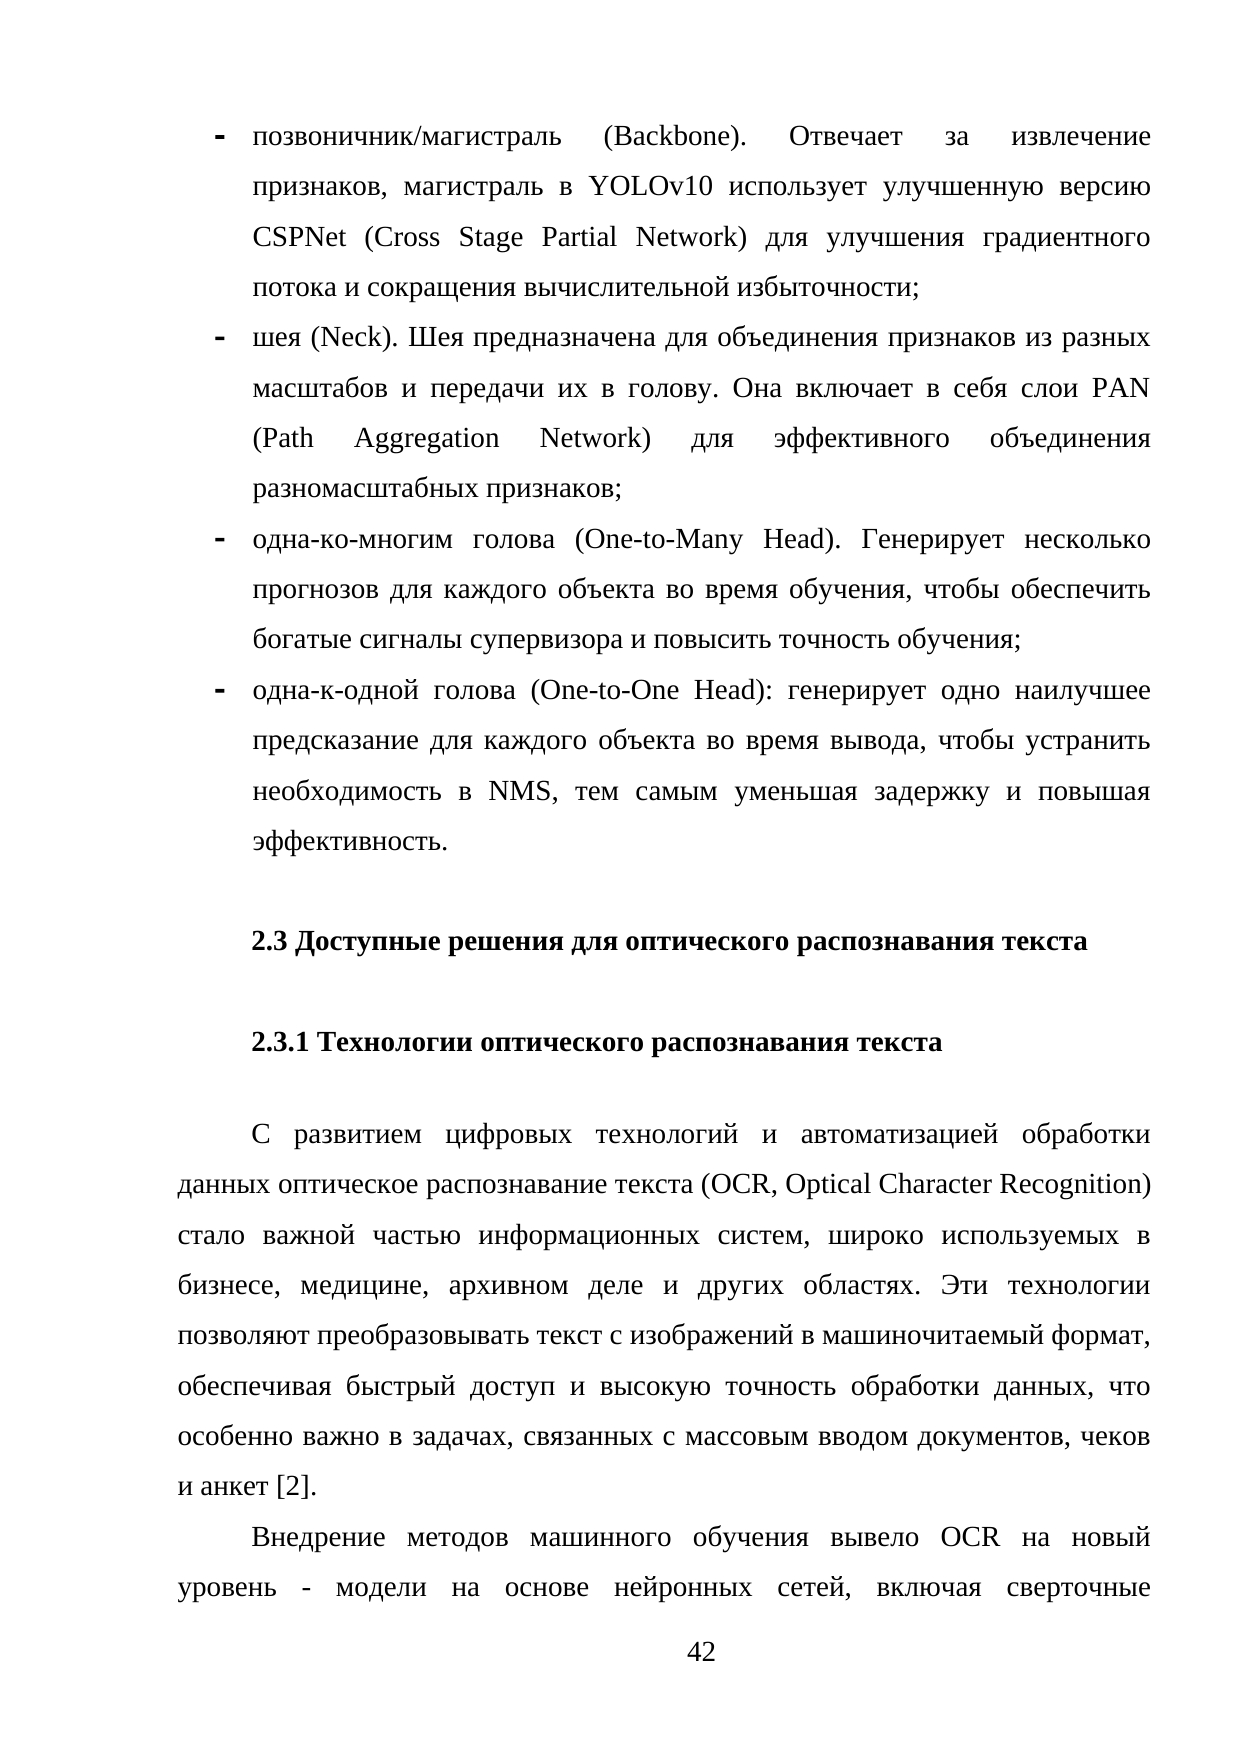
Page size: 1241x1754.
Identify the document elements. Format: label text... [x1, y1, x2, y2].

list шея (Neck). Шея предназначена для объединения признаков из разных масштабов и передачи их в голову. Она включает в себя слои PAN (Path Aggregation Network) для эффективного объединения разномасштабных признаков; [215, 319, 1152, 504]
subtitle 2.3.1 Технологии оптического распознавания текста [177, 1024, 1152, 1058]
list позвоничник/магистраль (Backbone). Отвечает за извлечение признаков, магистраль в YOLOv10 использует улучшенную версию CSPNet (Cross Stage Partial Network) для улучшения градиентного потока и сокращения вычислительной избыточности; [215, 118, 1152, 303]
text С развитием цифровых технологий и автоматизацией обработки данных оптическое распознавание текста (OCR, Optical Character Recognition) стало важной частью информационных систем, широко используемых в бизнесе, медицине, архивном деле и других областях. Эти технологии позволяют преобразовывать текст с изображений в машиночитаемый формат, обеспечивая быстрый доступ и высокую точность обработки данных, что особенно важно в задачах, связанных с массовым вводом документов, чеков и анкет [2]. [177, 1116, 1152, 1502]
list одна-к-одной голова (One-to-One Head): генерирует одно наилучшее предсказание для каждого объекта во время вывода, чтобы устранить необходимость в NMS, тем самым уменьшая задержку и повышая эффективность. [215, 672, 1152, 856]
list одна-ко-многим голова (One-to-Many Head). Генерирует несколько прогнозов для каждого объекта во время обучения, чтобы обеспечить богатые сигналы супервизора и повысить точность обучения; [215, 521, 1152, 655]
subtitle 2.3 Доступные решения для оптического распознавания текста [177, 923, 1152, 957]
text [177, 1519, 1152, 1602]
